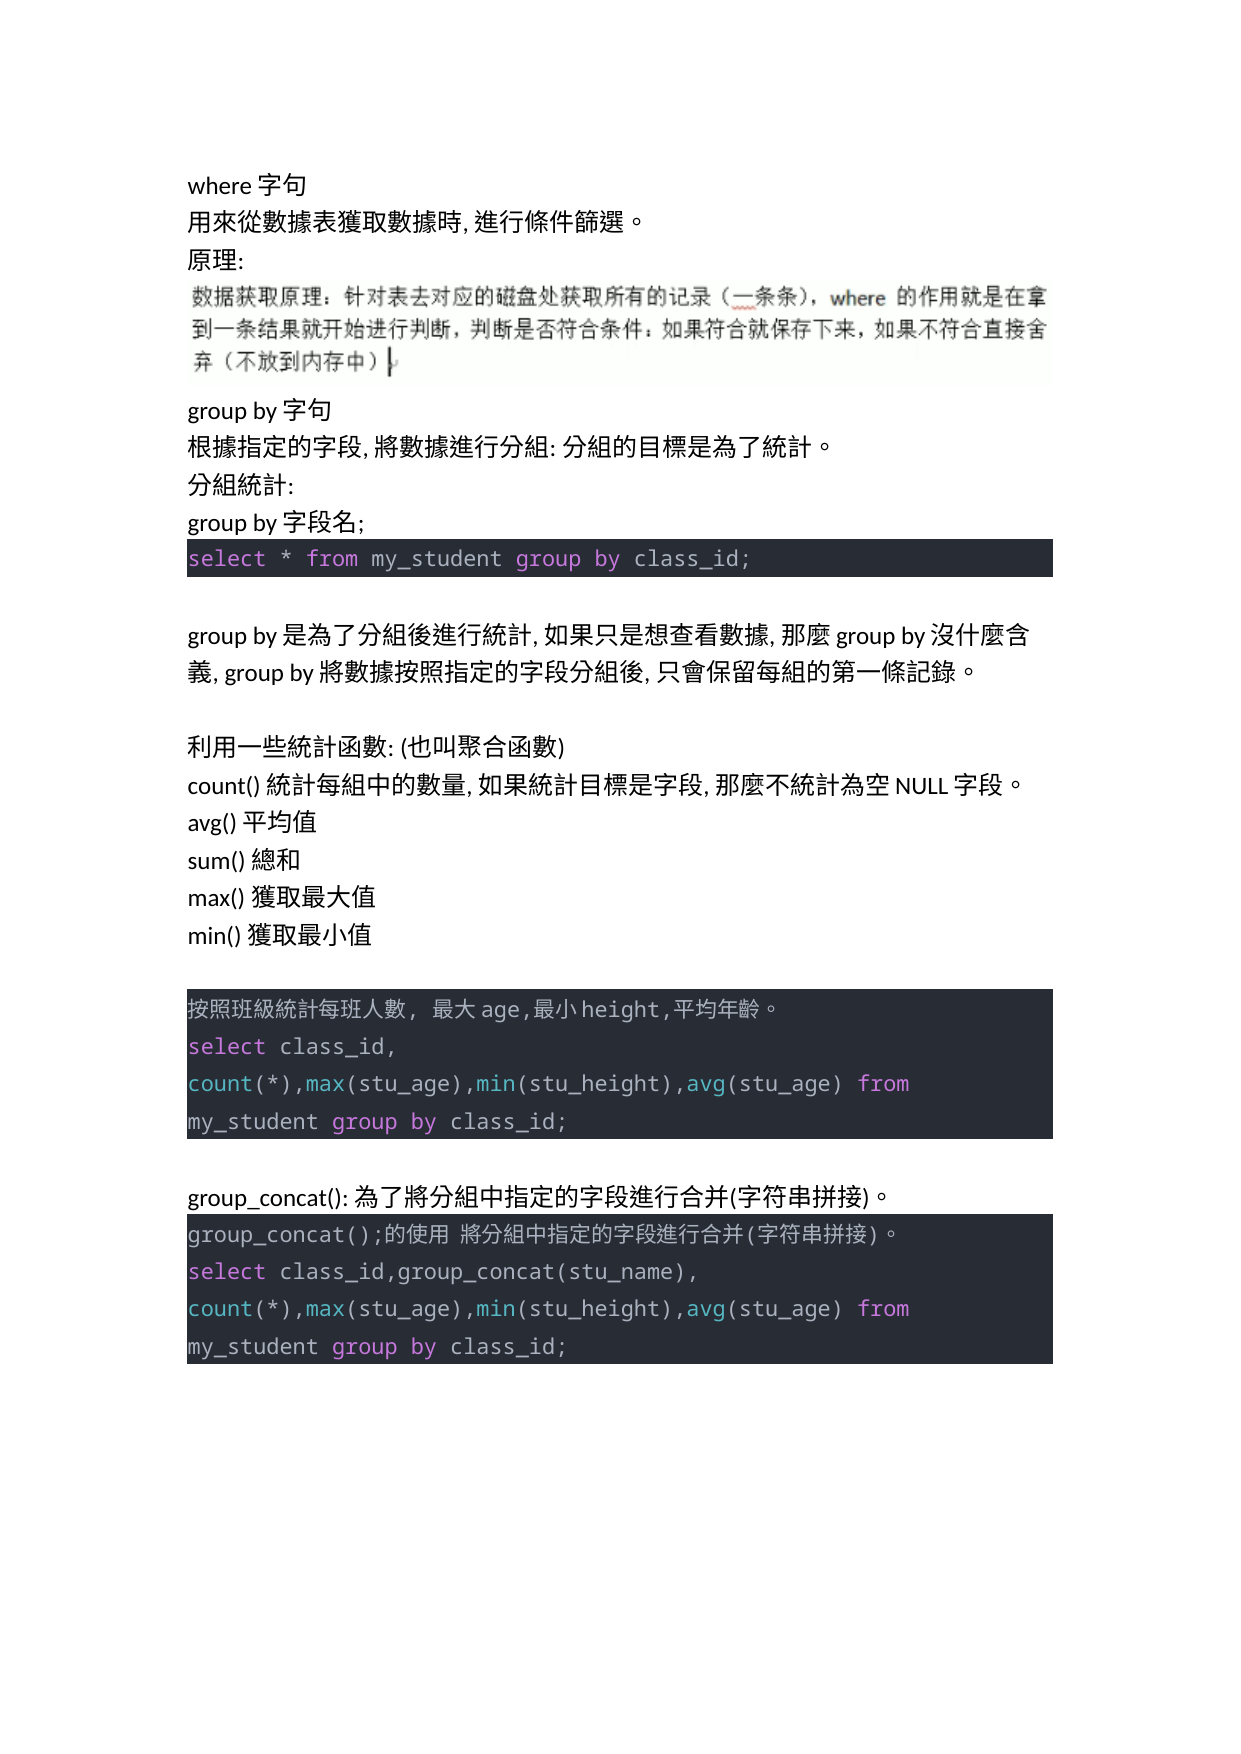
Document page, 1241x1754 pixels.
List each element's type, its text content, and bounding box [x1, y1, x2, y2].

text where 字句 [187, 164, 1053, 202]
text group_concat(): 為了將分組中指定的字段進行合并(字符串拼接)。 [187, 1177, 1053, 1214]
text min() 獲取最小值 [187, 914, 1053, 952]
text group by是為了分組後進行統計, 如果只是想查看數據, 那麼group by沒什麼含義, group by將數據按照指定的字段分組後, 只會保留每組的第一條記錄。 [187, 614, 1053, 689]
picture [187, 280, 1053, 386]
text group by 字段名; [187, 502, 1053, 539]
text 分組統計: [187, 464, 1053, 502]
text sum() 總和 [187, 839, 1053, 877]
text 按照班級統計每班人數, 最大age,最小height,平均年齡。 [187, 989, 1053, 1027]
text group_concat();的使用 將分組中指定的字段進行合并(字符串拼接)。 [187, 1214, 1053, 1252]
text max() 獲取最大值 [187, 877, 1053, 914]
text avg() 平均值 [187, 802, 1053, 839]
text select * from my_student group by class_id; [187, 539, 1053, 577]
text 用來從數據表獲取數據時, 進行條件篩選。 [187, 202, 1053, 239]
text 原理: [187, 239, 1053, 277]
text select class_id,group_concat(stu_name), count(*),max(stu_age),min(stu_height),avg(stu_age) from my_student group by class_id; [187, 1252, 1053, 1364]
text count() 統計每組中的數量, 如果統計目標是字段, 那麼不統計為空NULL字段。 [187, 764, 1053, 802]
text 根據指定的字段, 將數據進行分組: 分組的目標是為了統計。 [187, 427, 1053, 464]
text select class_id, count(*),max(stu_age),min(stu_height),avg(stu_age) from my_student group by class_id; [187, 1027, 1053, 1139]
text 利用一些統計函數: (也叫聚合函數) [187, 727, 1053, 764]
text group by 字句 [187, 389, 1053, 427]
